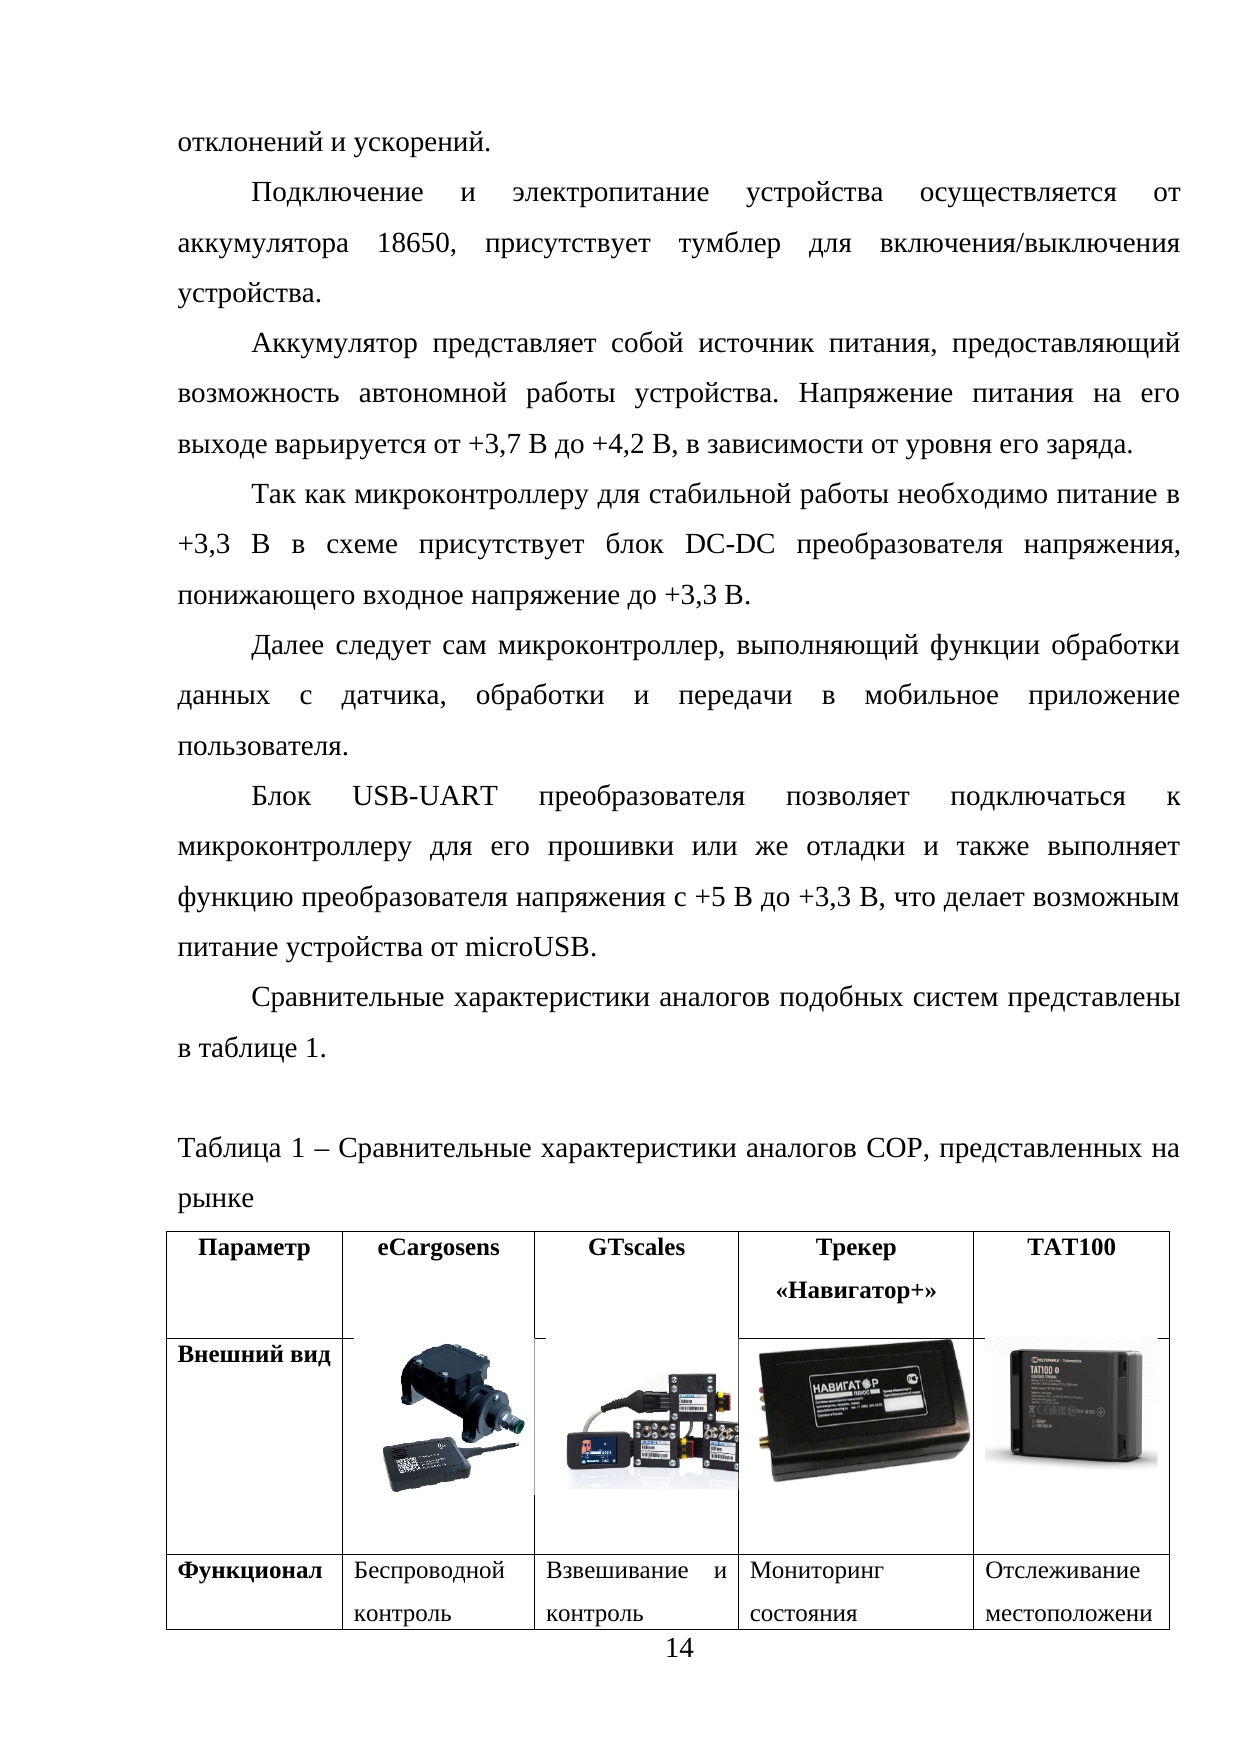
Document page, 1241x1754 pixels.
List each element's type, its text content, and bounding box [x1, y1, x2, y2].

picture [545, 1338, 739, 1489]
table_header Трекер «Навигатор+» [739, 1232, 973, 1338]
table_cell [739, 1555, 973, 1629]
table_cell [535, 1339, 738, 1554]
table_header eCargosens [343, 1232, 534, 1338]
table_cell Внешний вид [167, 1339, 342, 1554]
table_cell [535, 1555, 738, 1629]
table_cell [343, 1555, 534, 1629]
picture [985, 1338, 1158, 1470]
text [177, 124, 1181, 158]
table_cell Функционал [167, 1555, 342, 1629]
table_header GTscales [535, 1232, 738, 1338]
text Далее следует сам микроконтроллер, выполняющий функции обработки данных с датчика, обработки и передачи в мобильное приложение пользователя. [177, 627, 1181, 761]
text Сравнительные характеристики аналогов подобных систем представлены в таблице 1. [177, 979, 1181, 1063]
text Блок USB-UART преобразователя позволяет подключаться к микроконтроллеру для его прошивки или же отладки и также выполняет функцию преобразователя напряжения с +5 В до +3,3 В, что делает возможным питание устройства от microUSB. [177, 778, 1181, 963]
text Таблица 1 – Сравнительные характеристики аналогов СОР, представленных на рынке [177, 1130, 1181, 1214]
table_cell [974, 1555, 1169, 1629]
text Аккумулятор представляет собой источник питания, предоставляющий возможность автономной работы устройства. Напряжение питания на его выходе варьируется от +3,7 В до +4,2 В, в зависимости от уровня его заряда. [177, 325, 1181, 459]
table_cell [343, 1339, 534, 1554]
table_header TAT100 [974, 1232, 1169, 1338]
text Подключение и электропитание устройства осуществляется от аккумулятора 18650, присутствует тумблер для включения/выключения устройства. [177, 174, 1181, 308]
table_cell [974, 1339, 1169, 1554]
table_cell [739, 1339, 973, 1554]
text Так как микроконтроллеру для стабильной работы необходимо питание в +3,3 В в схеме присутствует блок DC-DC преобразователя напряжения, понижающего входное напряжение до +3,3 В. [177, 476, 1181, 610]
picture [353, 1338, 535, 1495]
table_header Параметр [167, 1232, 342, 1338]
picture [749, 1338, 974, 1484]
